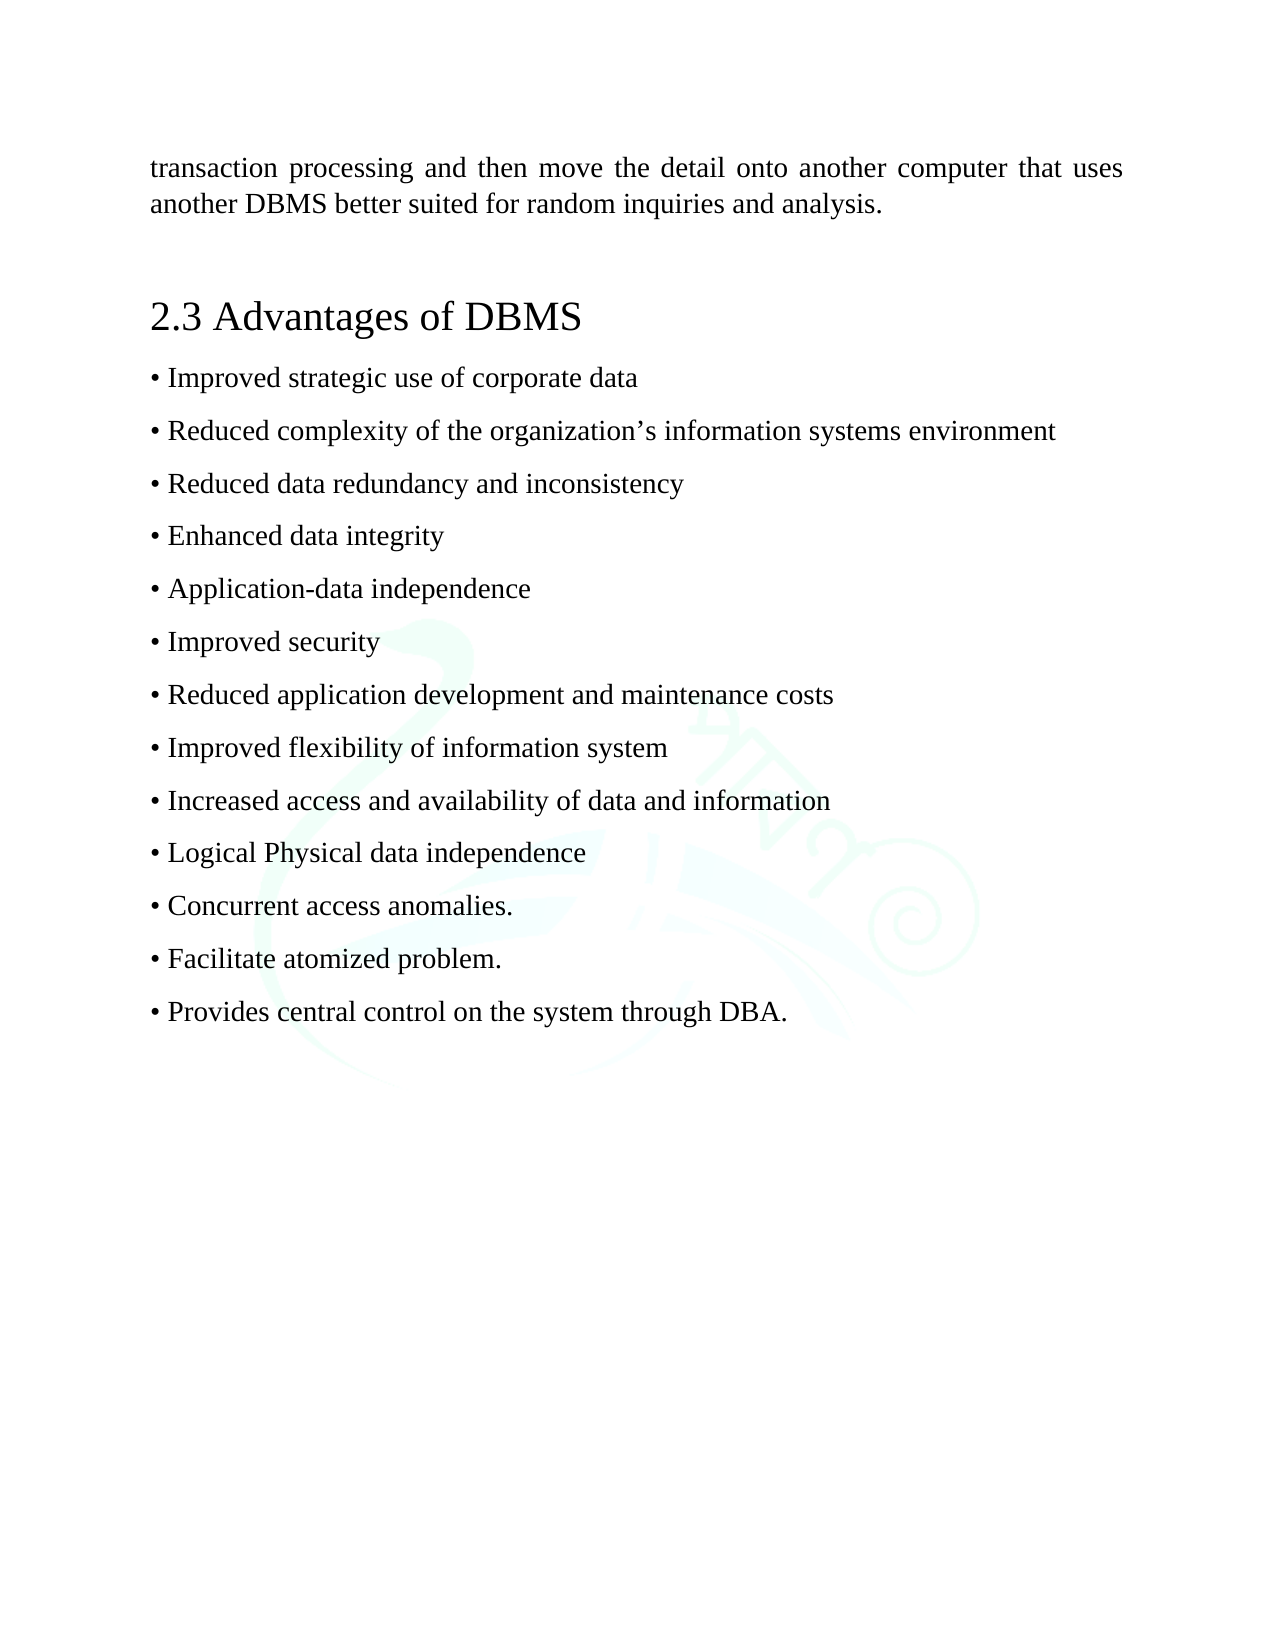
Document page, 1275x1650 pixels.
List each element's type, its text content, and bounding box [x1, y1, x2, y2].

text 2.3 Advantages of DBMS [150, 292, 1125, 340]
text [150, 150, 1125, 220]
text • Application-data independence [150, 571, 1125, 605]
text • Reduced complexity of the organization’s information systems environment [150, 413, 1125, 446]
text • Reduced application development and maintenance costs [150, 677, 1125, 711]
text • Improved flexibility of information system [150, 730, 1125, 763]
text • Concurrent access anomalies. [150, 888, 1125, 922]
text • Reduced data redundancy and inconsistency [150, 466, 1125, 499]
text • Enhanced data integrity [150, 518, 1125, 552]
text • Improved strategic use of corporate data [150, 360, 1125, 394]
text • Provides central control on the system through DBA. [150, 994, 1125, 1027]
text • Logical Physical data independence [150, 835, 1125, 869]
text • Facilitate atomized problem. [150, 941, 1125, 974]
text • Increased access and availability of data and information [150, 783, 1125, 816]
text • Improved security [150, 624, 1125, 658]
